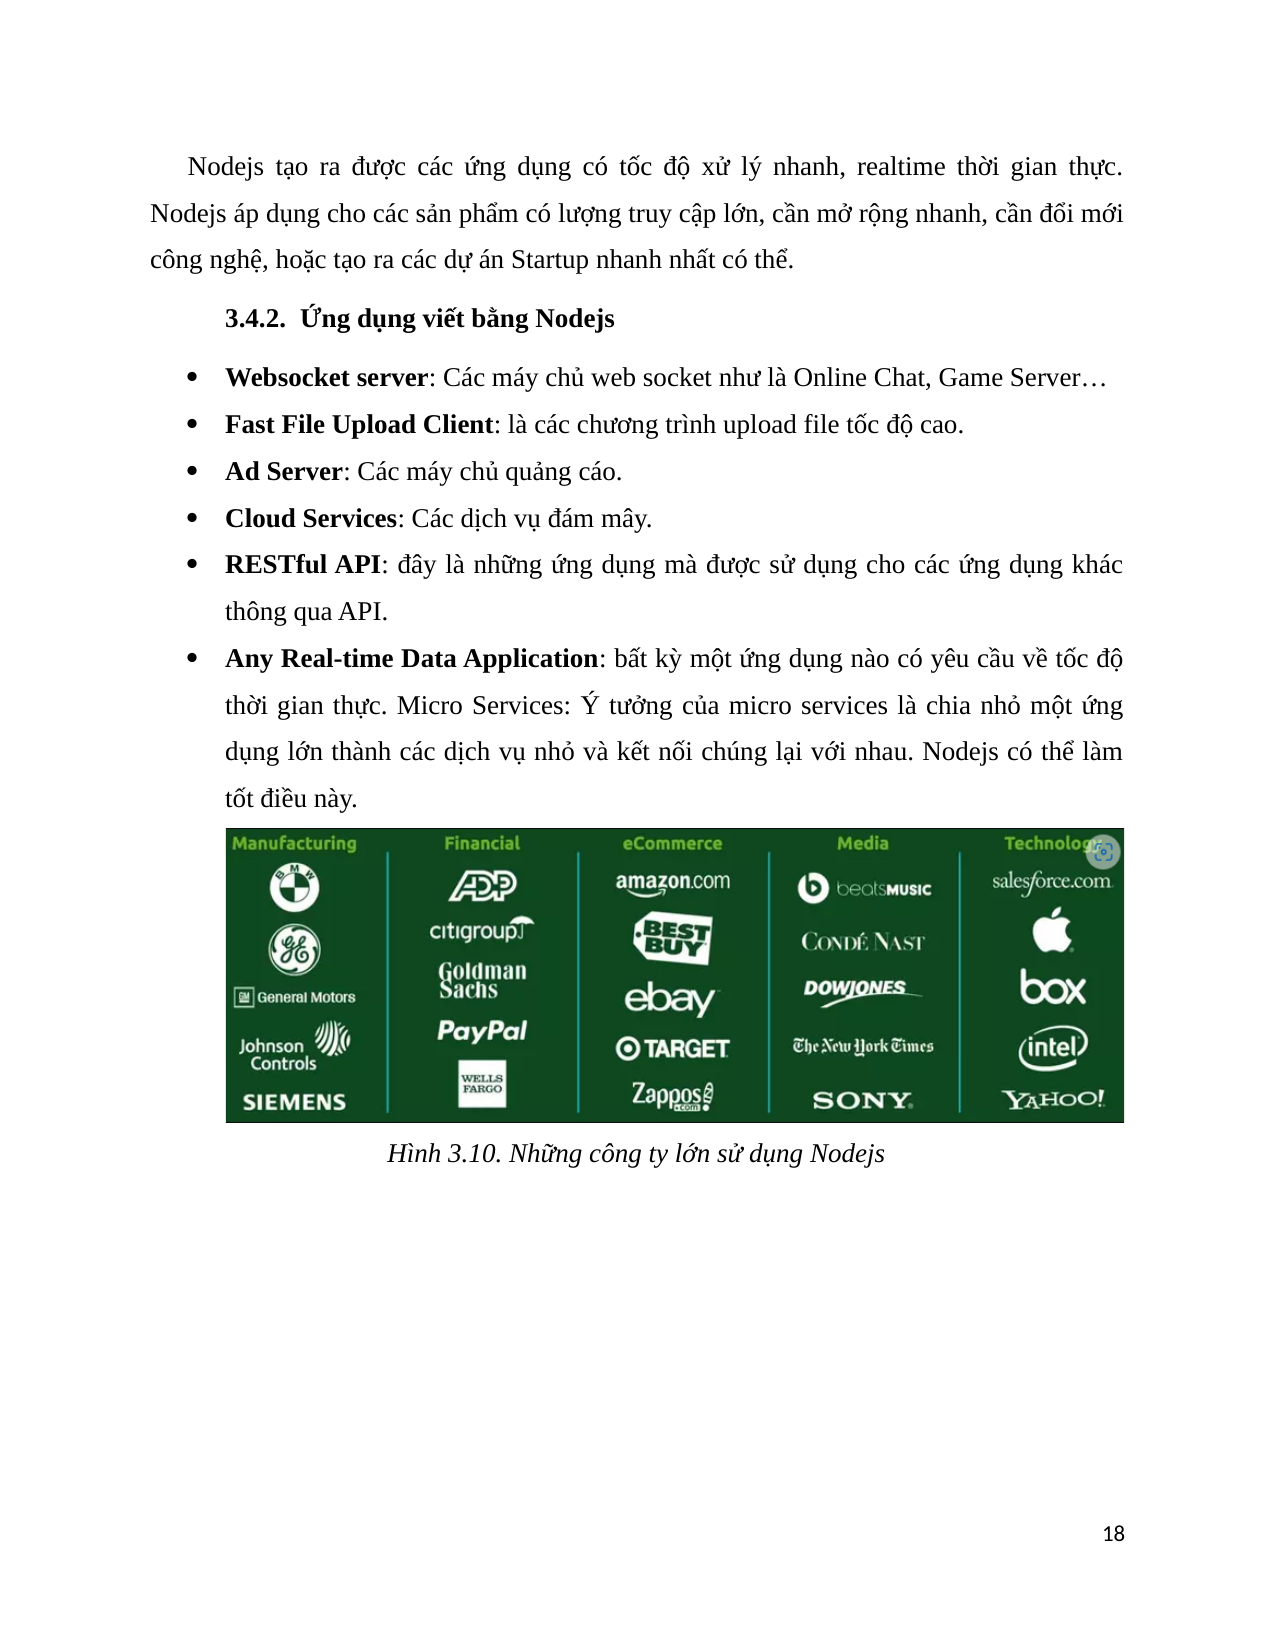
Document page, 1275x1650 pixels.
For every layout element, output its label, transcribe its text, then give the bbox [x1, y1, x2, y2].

picture [225, 828, 1125, 1123]
list RESTful API: đây là những ứng dụng mà được sử dụng cho các ứng dụng khác thông qua API. [187, 548, 1125, 626]
list Fast File Upload Client: là các chương trình upload file tốc độ cao. [187, 408, 1125, 439]
list Websocket server: Các máy chủ web socket như là Online Chat, Game Server… [187, 361, 1125, 392]
text Ứng dụng viết bằng Nodejs [225, 302, 1125, 334]
list Ad Server: Các máy chủ quảng cáo. [187, 455, 1125, 486]
text Hình 3.10. Những công ty lớn sử dụng Nodejs [150, 1137, 1125, 1168]
text Nodejs tạo ra được các ứng dụng có tốc độ xử lý nhanh, realtime thời gian thực. Nodejs áp dụng cho các sản phẩm có lượng truy cập lớn, cần mở rộng nhanh, cần đổi mới công nghệ, hoặc tạo ra các dự án Startup nhanh nhất có thể. [150, 150, 1125, 274]
list Cloud Services: Các dịch vụ đám mây. [187, 502, 1125, 533]
list Any Real-time Data Application: bất kỳ một ứng dụng nào có yêu cầu về tốc độ thời gian thực. Micro Services: Ý tưởng của micro services là chia nhỏ một ứng dụng lớn thành các dịch vụ nhỏ và kết nối chúng lại với nhau. Nodejs có thể làm tốt điều này. [187, 642, 1125, 813]
